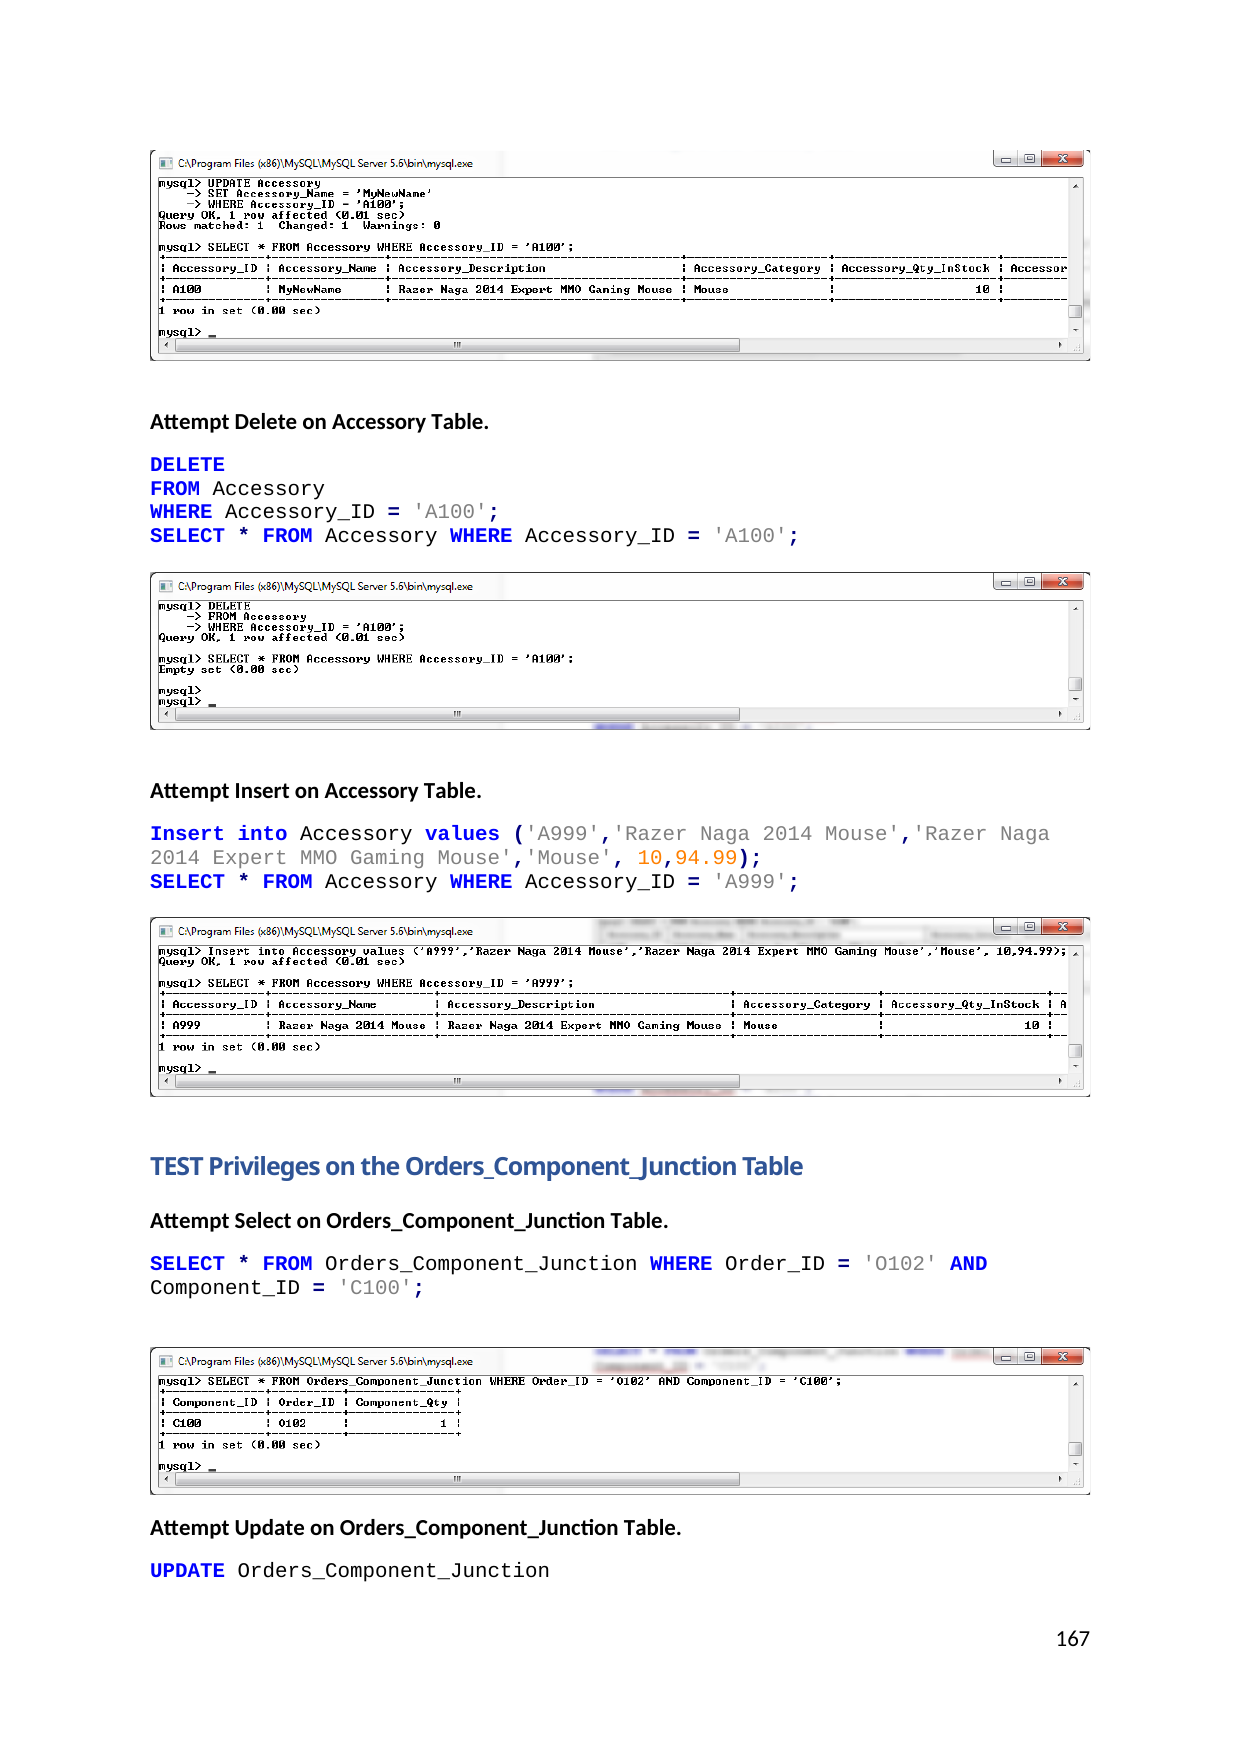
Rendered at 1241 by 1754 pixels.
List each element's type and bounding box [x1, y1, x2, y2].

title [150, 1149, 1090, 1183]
picture [150, 1347, 1091, 1495]
picture [150, 572, 1091, 730]
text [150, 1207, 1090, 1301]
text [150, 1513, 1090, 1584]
picture [150, 917, 1091, 1097]
picture [150, 150, 1091, 361]
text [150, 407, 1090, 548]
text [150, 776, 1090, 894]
